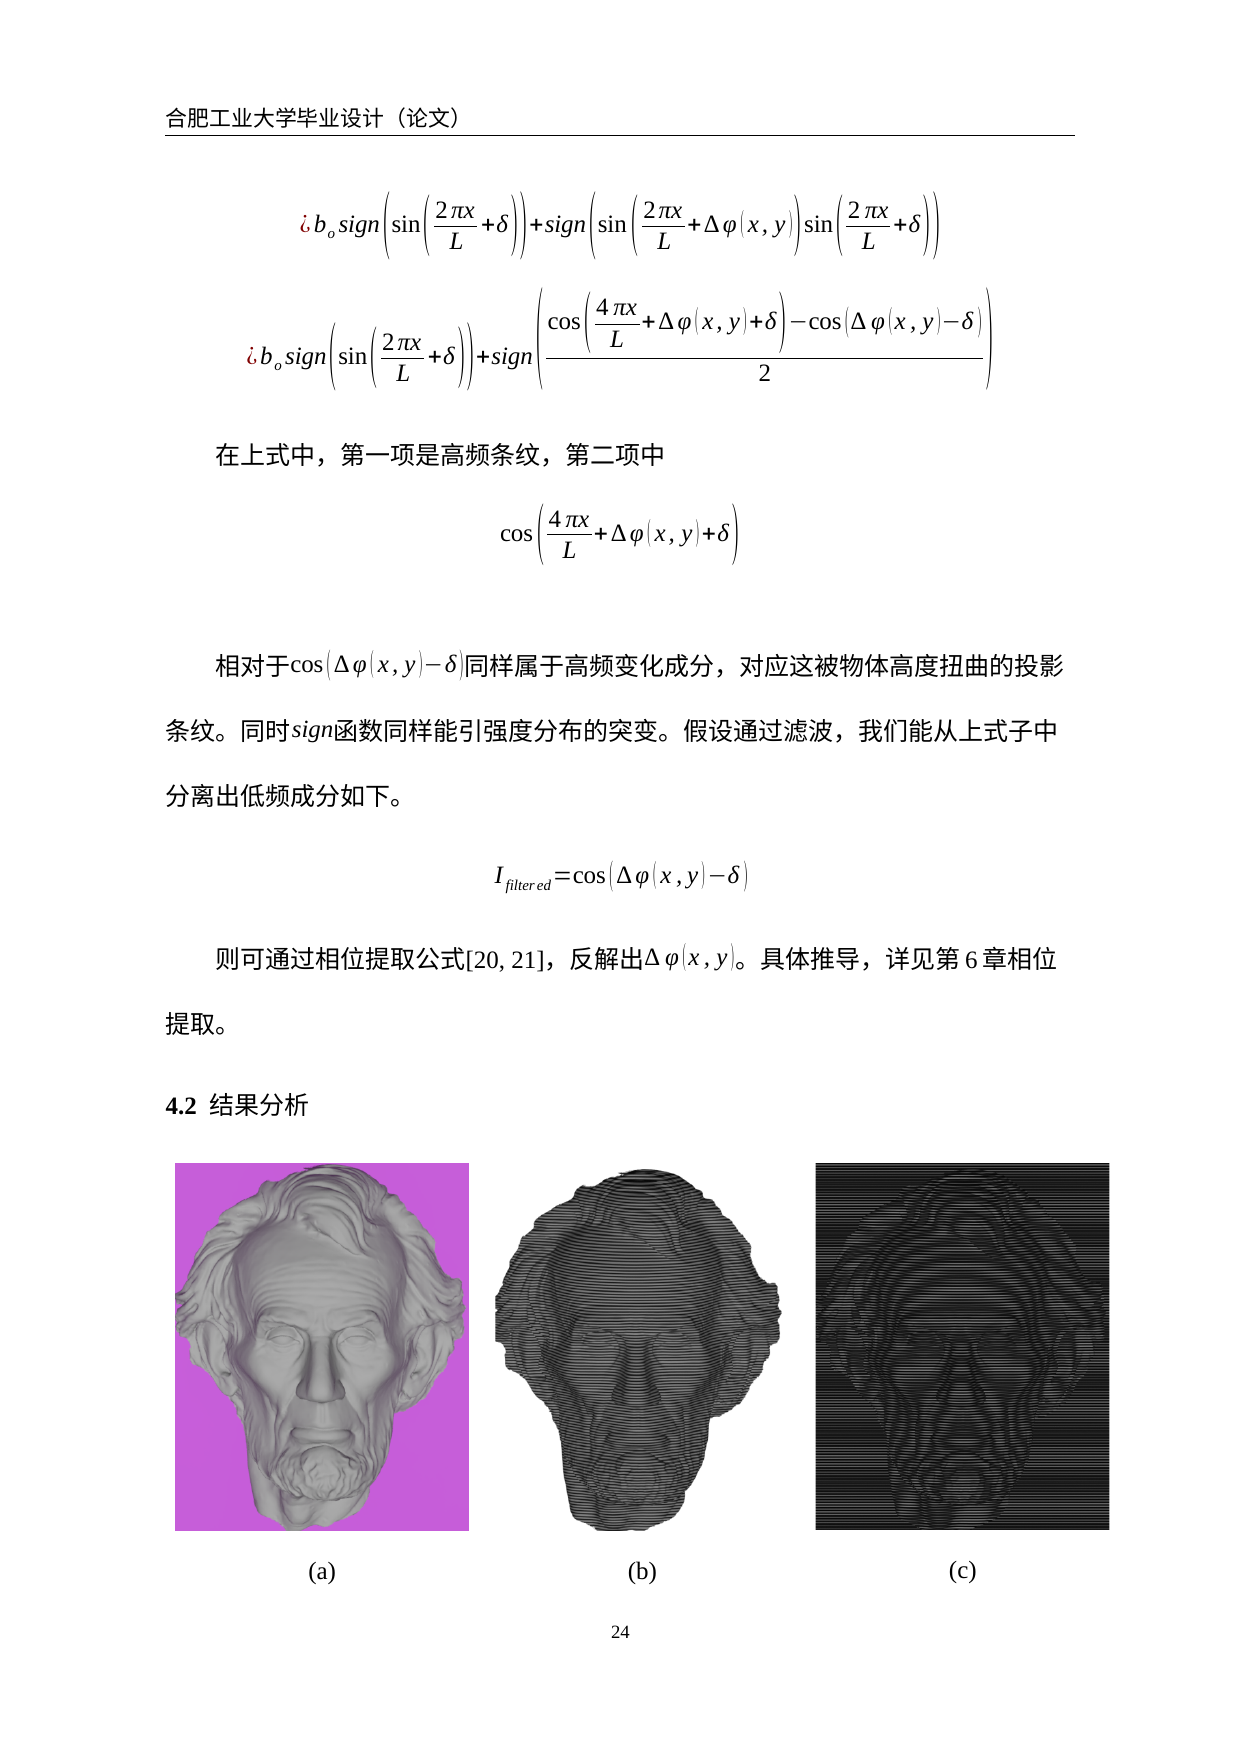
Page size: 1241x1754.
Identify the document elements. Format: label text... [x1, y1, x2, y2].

picture [495, 1163, 789, 1531]
text 结果分析 [165, 1071, 1075, 1136]
picture [175, 1163, 469, 1531]
text 则可通过相位提取公式[20, 21]，反解出。具体推导，详见第6章相位提取。 [165, 925, 1075, 1055]
text 相对于同样属于高频变化成分，对应这被物体高度扭曲的投影条纹。同时函数同样能引强度分布的突变。假设通过滤波，我们能从上式子中分离出低频成分如下。 [165, 632, 1075, 827]
text 在上式中，第一项是高频条纹，第二项中 [165, 421, 1075, 486]
picture [815, 1163, 1110, 1530]
